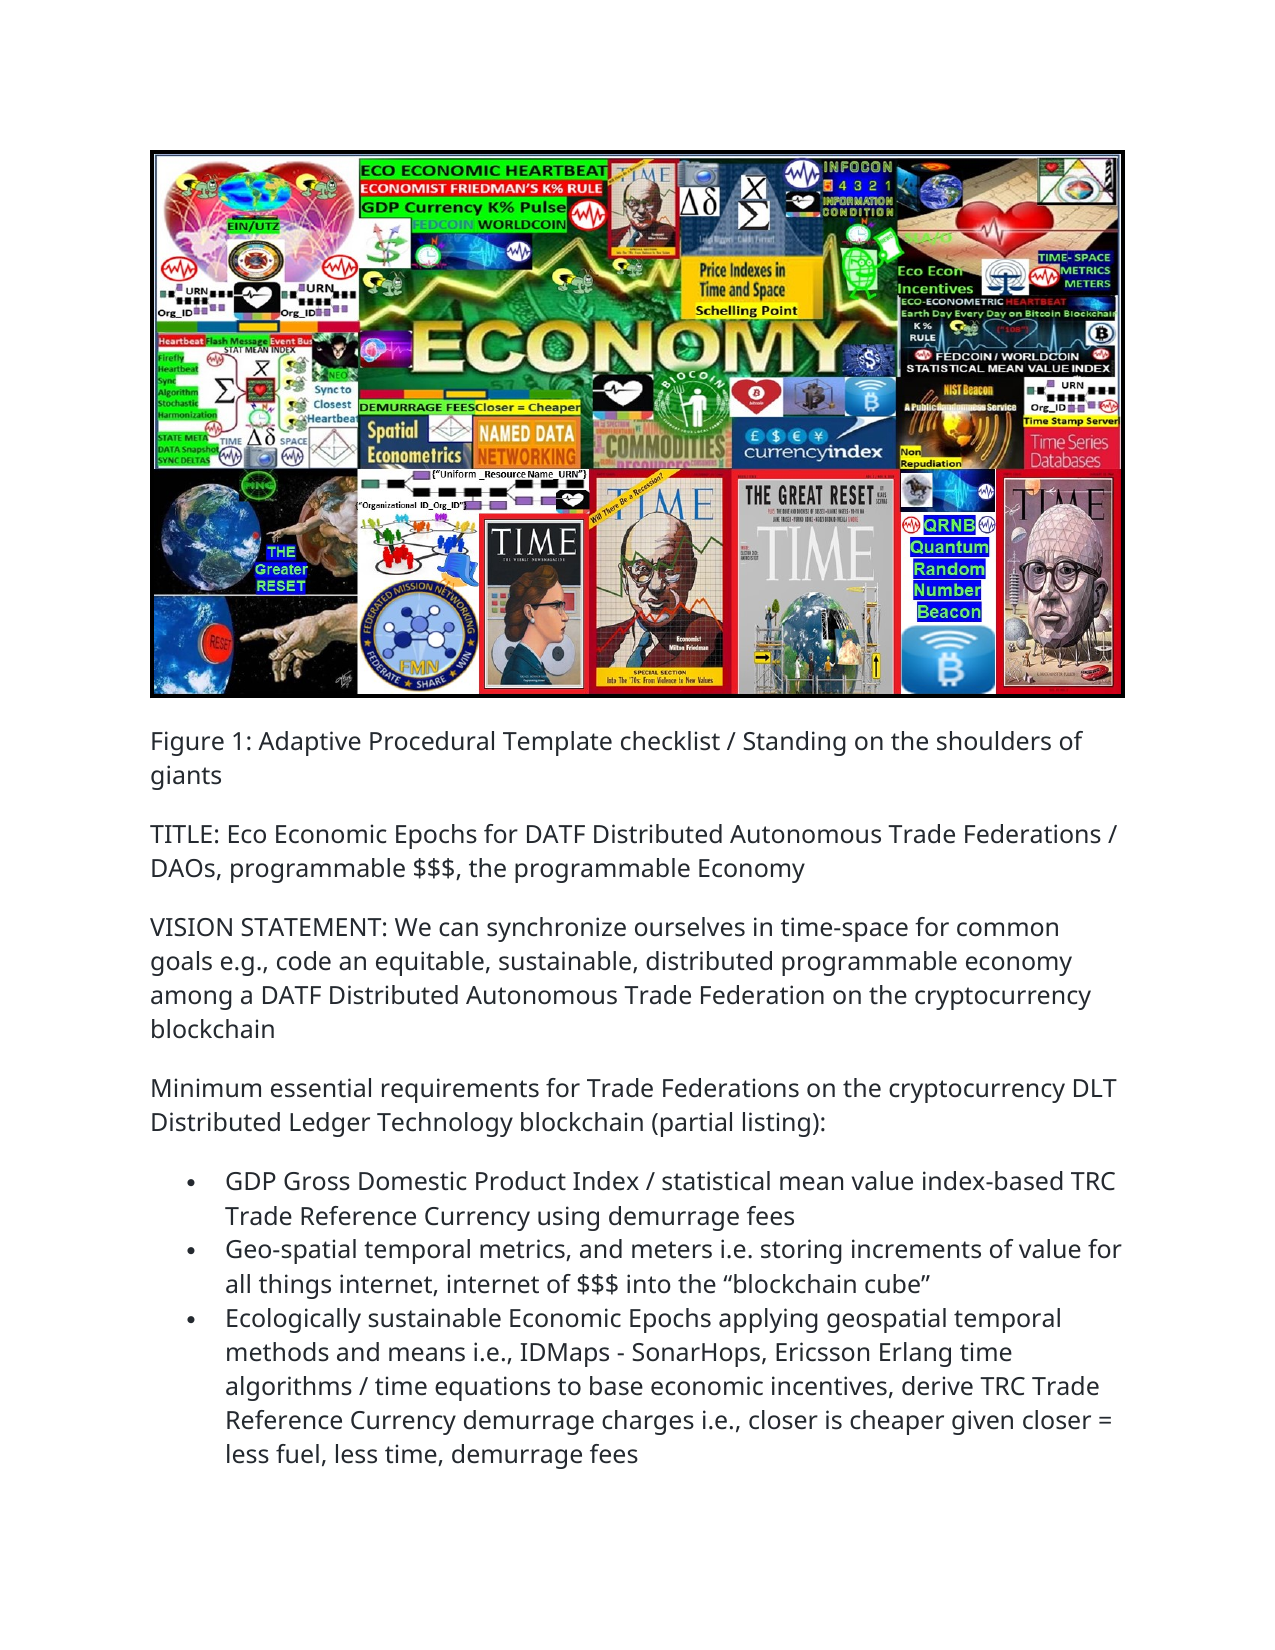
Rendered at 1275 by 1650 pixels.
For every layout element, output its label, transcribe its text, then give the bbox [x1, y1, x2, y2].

list Geo-spatial temporal metrics, and meters i.e. storing increments of value for all things internet, internet of $$$ into the “blockchain cube” [187, 1232, 1125, 1300]
list GDP Gross Domestic Product Index / statistical mean value index-based TRC Trade Reference Currency using demurrage fees [187, 1164, 1125, 1232]
text VISION STATEMENT: We can synchronize ourselves in time-space for common goals e.g., code an equitable, sustainable, distributed programmable economy among a DATF Distributed Autonomous Trade Federation on the cryptocurrency blockchain [150, 910, 1125, 1046]
text Figure 1: Adaptive Procedural Template checklist / Standing on the shoulders of giants [150, 723, 1125, 792]
text TITLE: Eco Economic Epochs for DATF Distributed Autonomous Trade Federations / DAOs, programmable $$$, the programmable Economy [805, 817, 1125, 885]
text Minimum essential requirements for Trade Federations on the cryptocurrency DLT Distributed Ledger Technology blockchain (partial listing): [150, 1071, 1125, 1139]
list Ecologically sustainable Economic Epochs applying geospatial temporal methods and means i.e., IDMaps - SonarHops, Ericsson Erlang time algorithms / time equations to base economic incentives, derive TRC Trade Reference Currency demurrage charges i.e., closer is cheaper given closer = less fuel, less time, demurrage fees [187, 1300, 1125, 1471]
picture [154, 154, 1121, 694]
